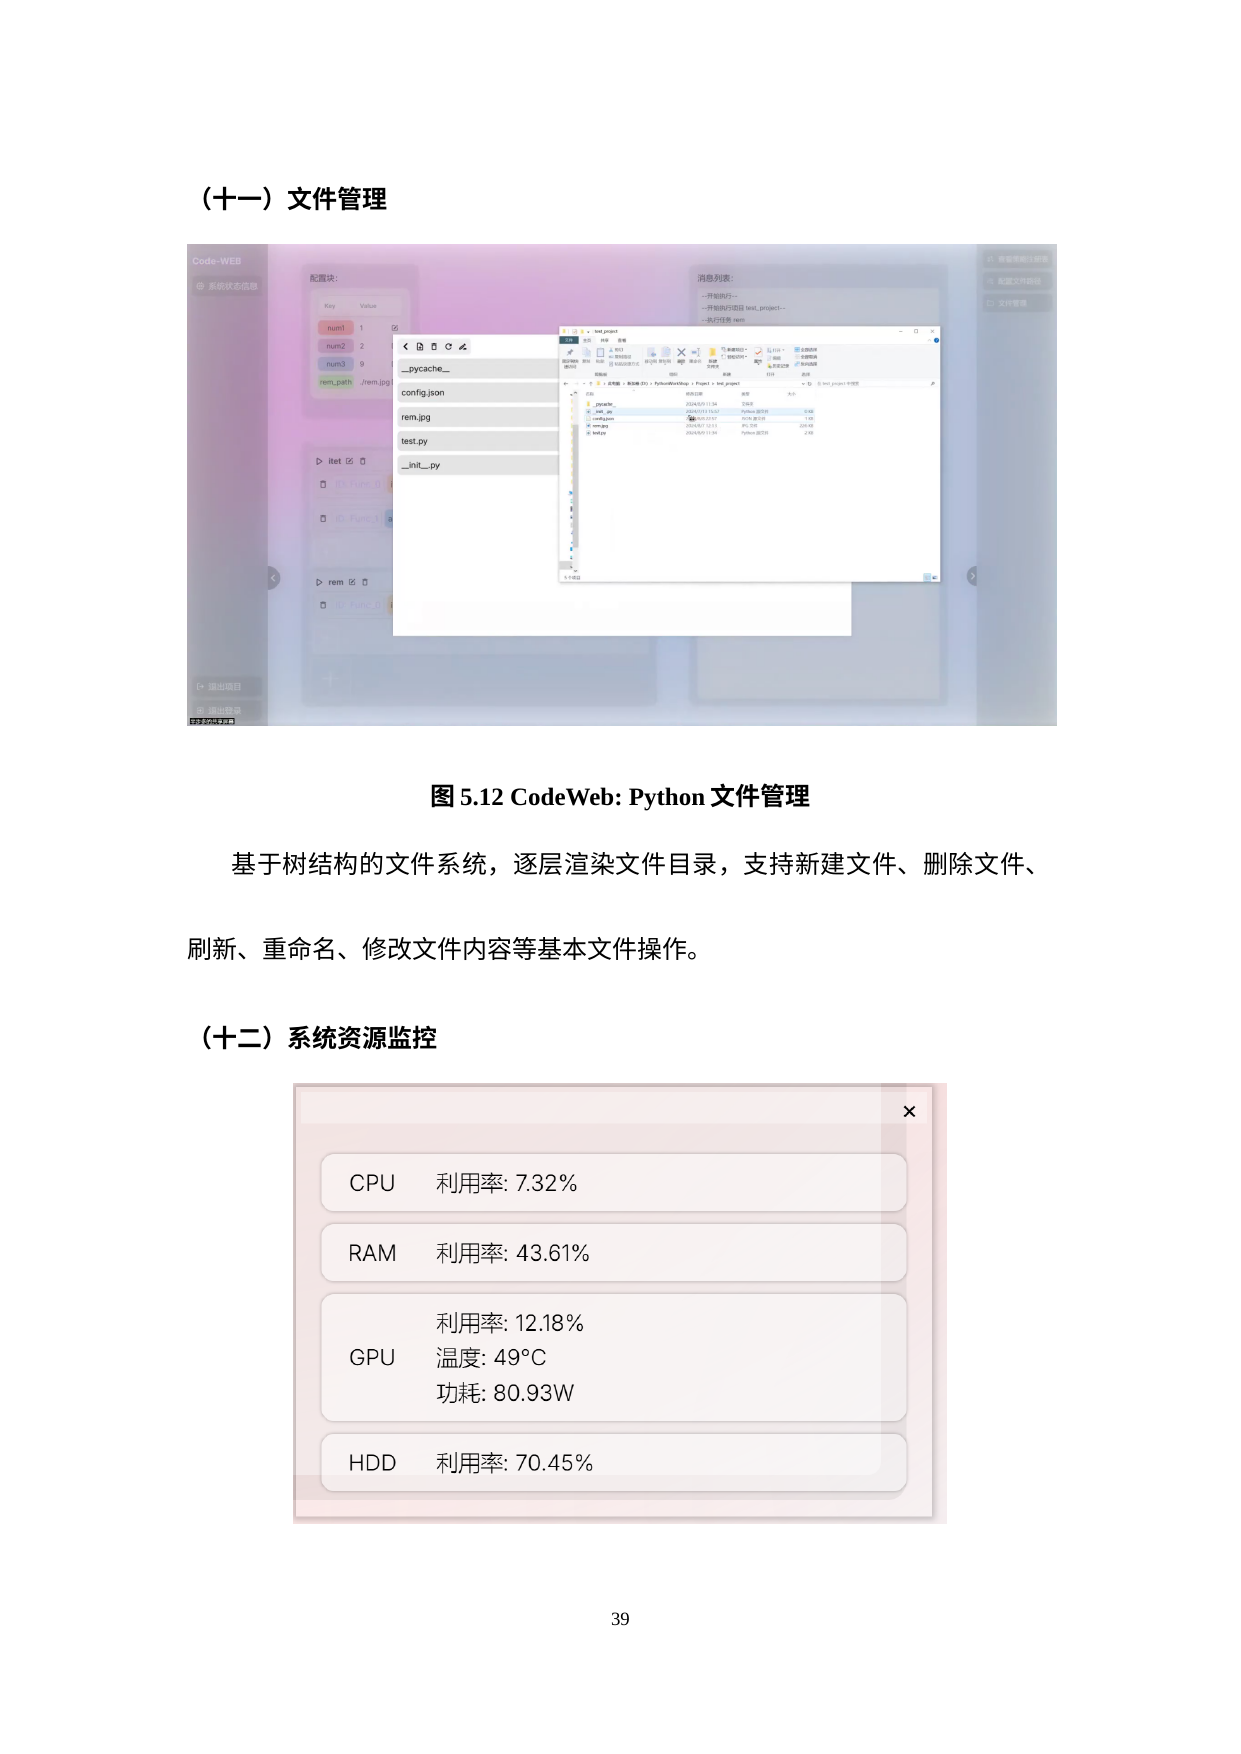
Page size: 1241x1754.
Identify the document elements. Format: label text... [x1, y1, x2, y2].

text （十一）文件管理 [187, 164, 1053, 232]
text 图5.12 CodeWeb: Python文件管理 [187, 761, 1053, 829]
text （十二）系统资源监控 [187, 1003, 1053, 1071]
picture [293, 1083, 947, 1524]
text 基于树结构的文件系统，逐层渲染文件目录，支持新建文件、删除文件、刷新、重命名、修改文件内容等基本文件操作。 [187, 829, 1053, 982]
picture [187, 244, 1057, 726]
